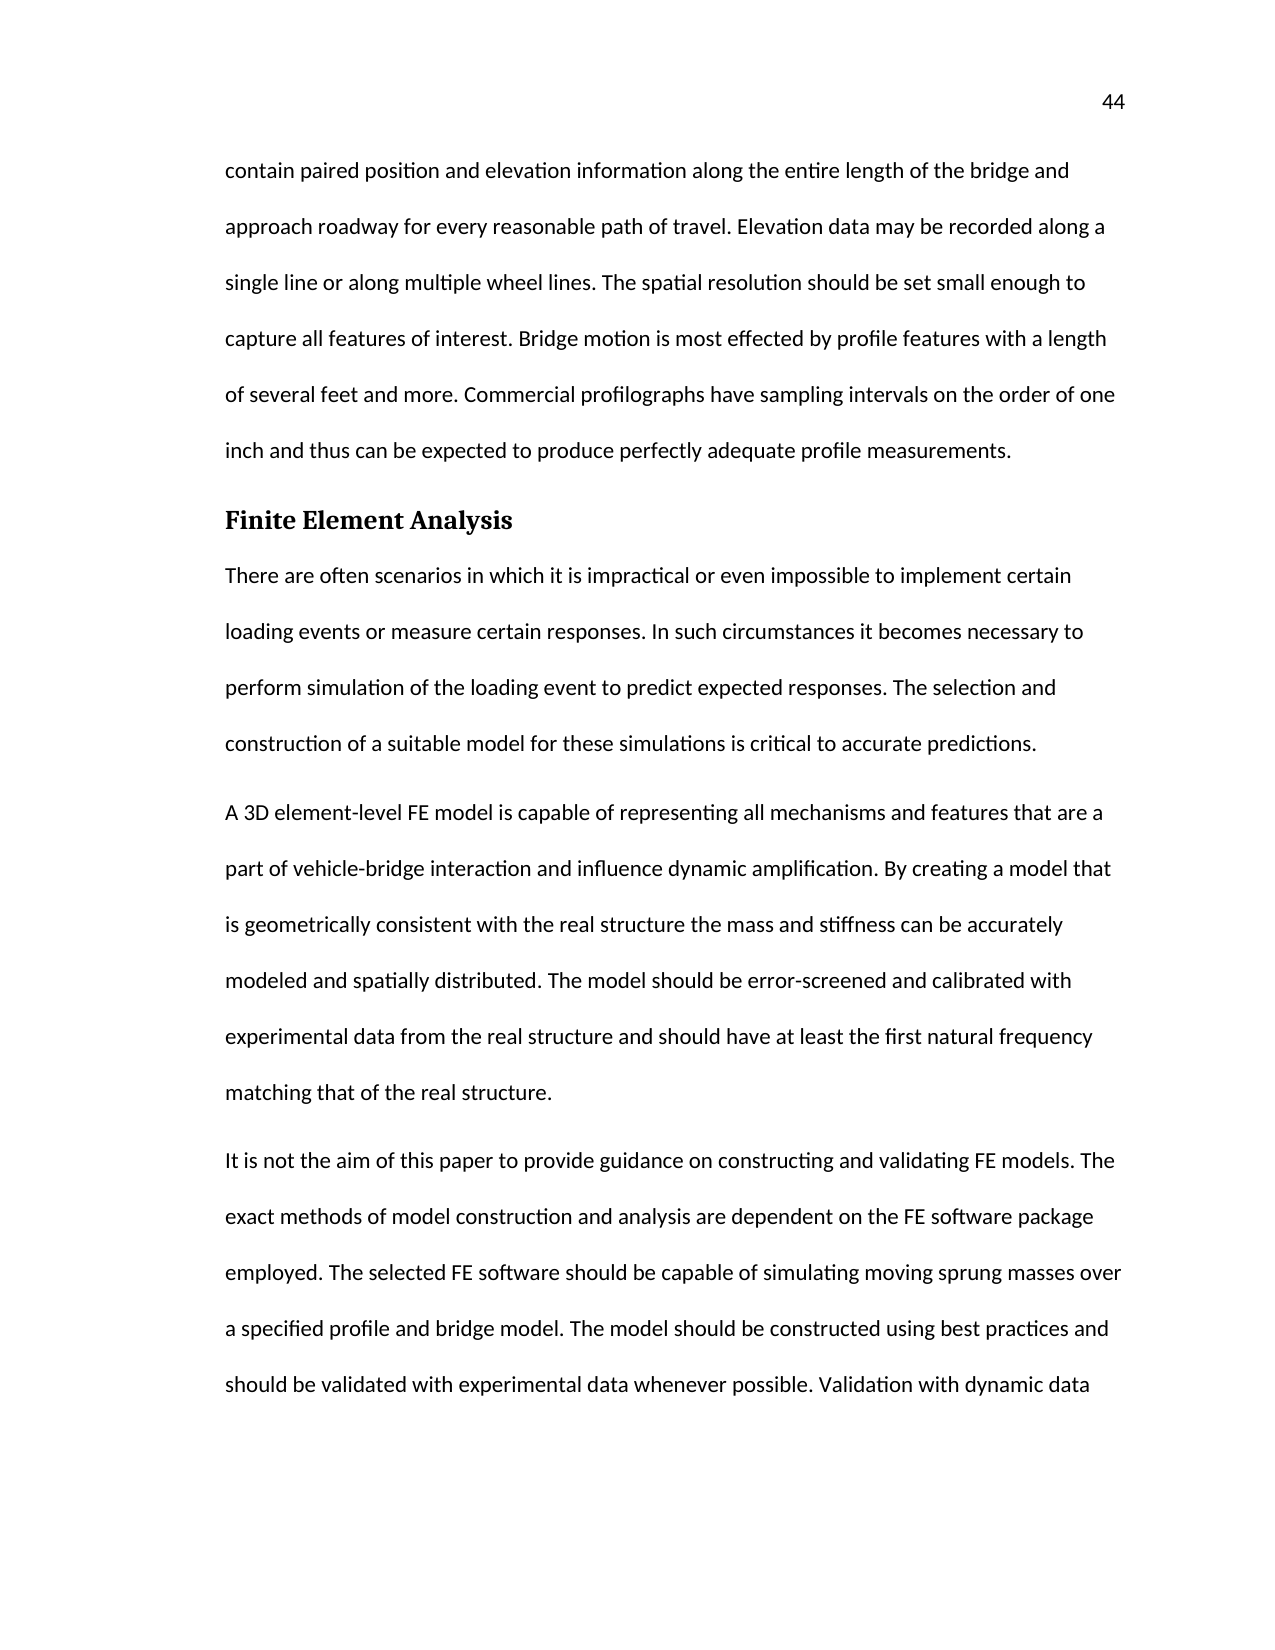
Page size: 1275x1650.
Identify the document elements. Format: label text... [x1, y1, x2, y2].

text There are often scenarios in which it is impractical or even impossible to implement certain loading events or measure certain responses. In such circumstances it becomes necessary to perform simulation of the loading event to predict expected responses. The selection and construction of a suitable model for these simulations is critical to accurate predictions. [225, 561, 1125, 757]
subtitle Finite Element Analysis [225, 505, 1125, 536]
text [225, 156, 1125, 464]
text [225, 1146, 1125, 1398]
text A 3D element-level FE model is capable of representing all mechanisms and features that are a part of vehicle-bridge interaction and influence dynamic amplification. By creating a model that is geometrically consistent with the real structure the mass and stiffness can be accurately modeled and spatially distributed. The model should be error-screened and calibrated with experimental data from the real structure and should have at least the first natural frequency matching that of the real structure. [225, 798, 1125, 1106]
